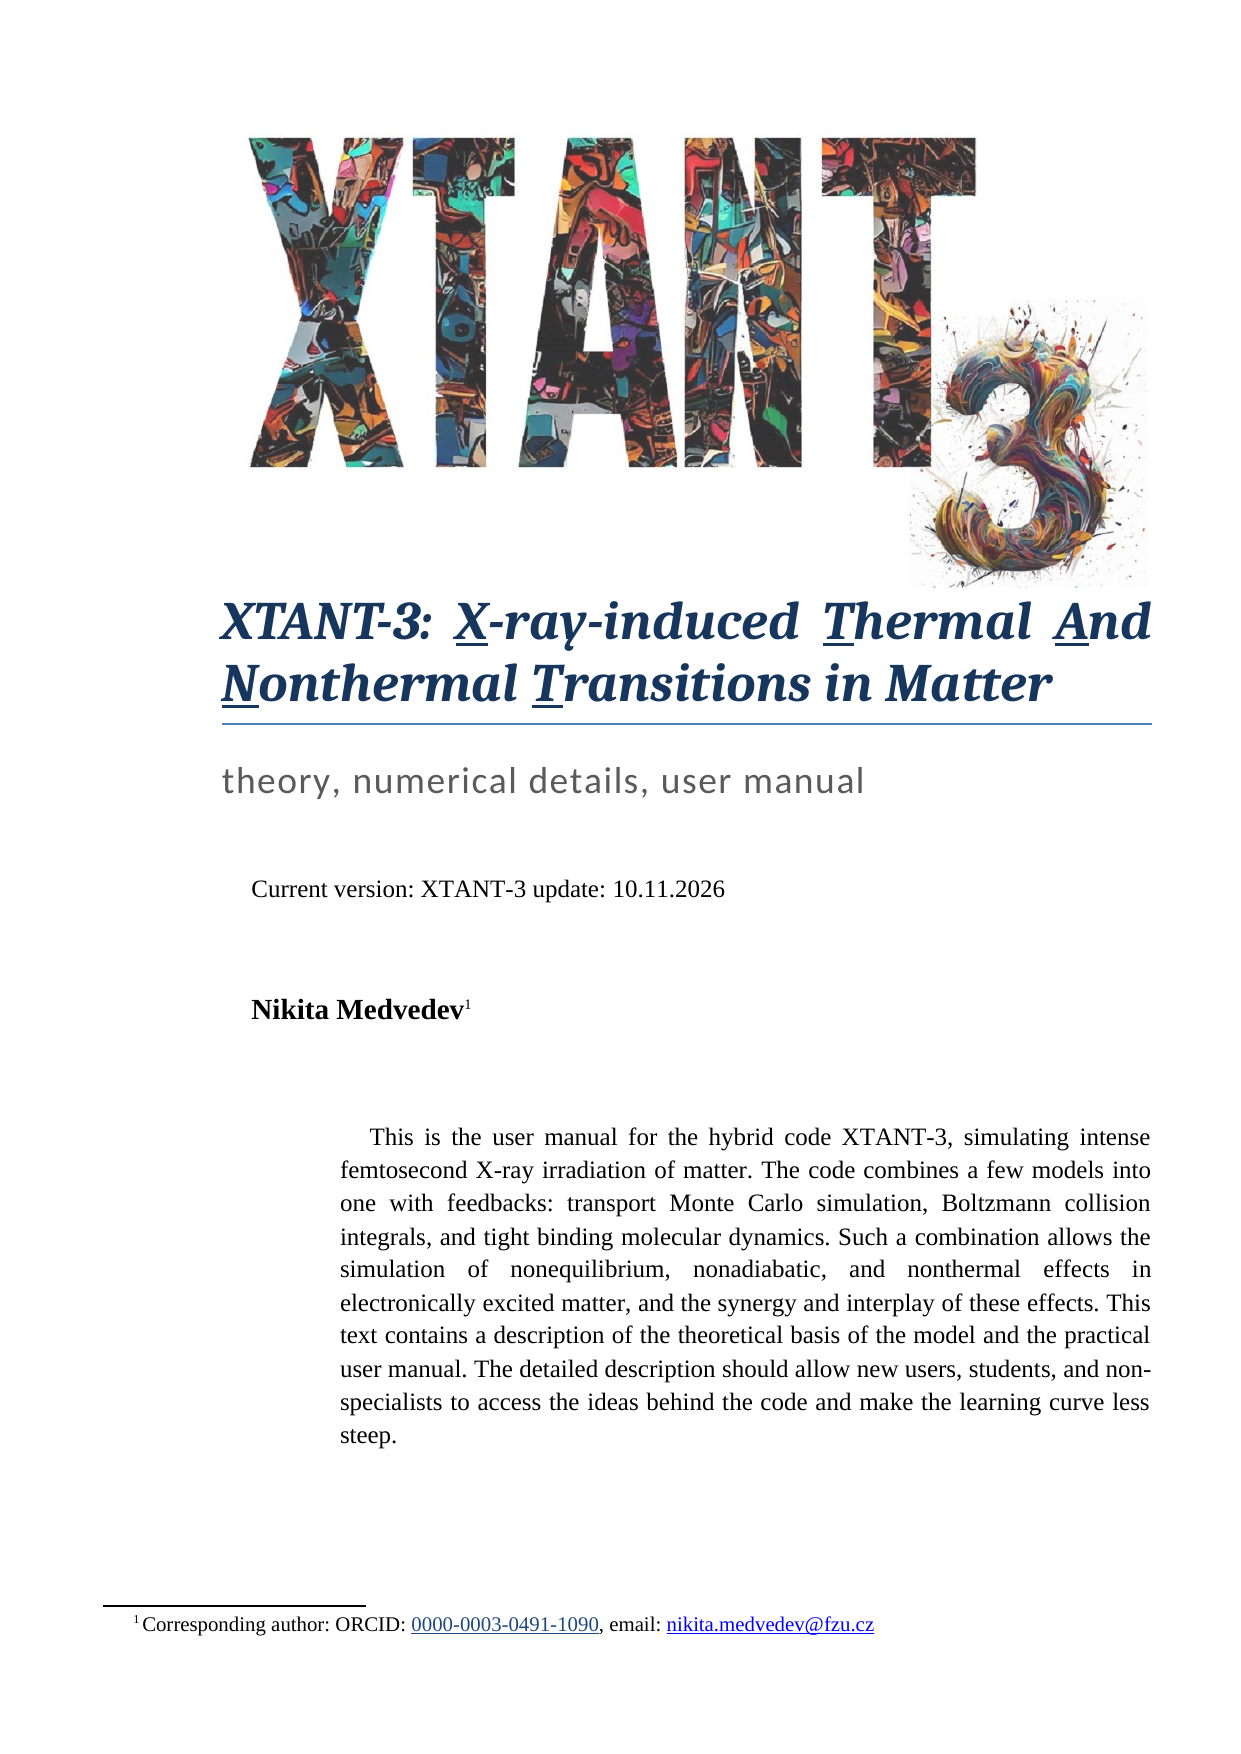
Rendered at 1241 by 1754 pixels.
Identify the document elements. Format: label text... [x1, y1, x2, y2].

text Current version: XTANT-3 update: 10.04.2025 [222, 874, 1152, 902]
picture [225, 118, 1148, 591]
subtitle theory, numerical details, user manual [222, 757, 1152, 802]
title XTANT-3: X-ray-induced Thermal And Nonthermal Transitions in Matter [222, 590, 1152, 723]
text Nikita Medvedev [222, 992, 1152, 1025]
text This is the user manual for the hybrid code XTANT-3, simulating intense femtosecond X-ray irradiation of matter. The code combines a few models into one with feedbacks: transport Monte Carlo simulation, Boltzmann collision integrals, and tight binding molecular dynamics. Such a combination allows the simulation of nonequilibrium, nonadiabatic, and nonthermal effects in electronically excited matter, and the synergy and interplay of these effects. This text contains a description of the theoretical basis of the model and the practical user manual. The detailed description should allow new users, students, and non-specialists to access the ideas behind the code and make the learning curve less steep. [340, 1122, 1152, 1448]
